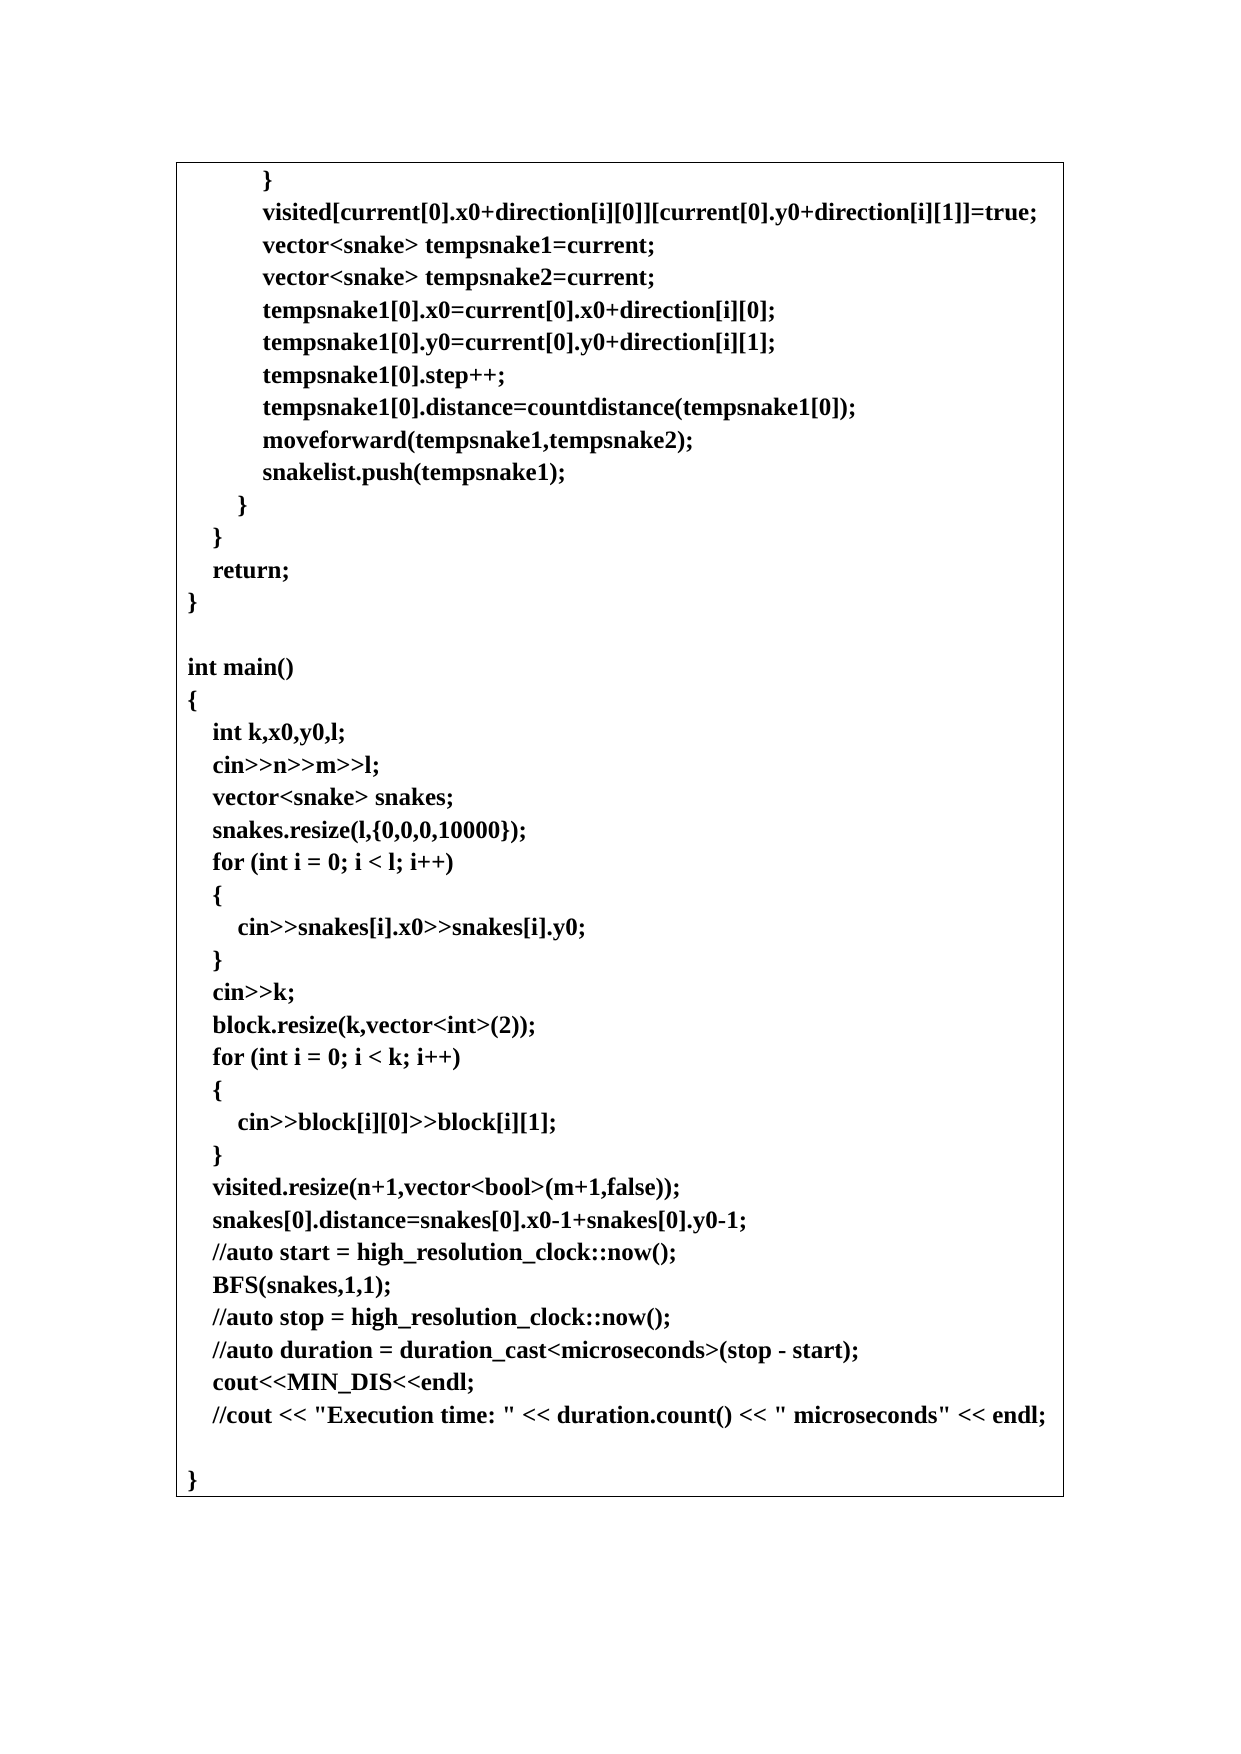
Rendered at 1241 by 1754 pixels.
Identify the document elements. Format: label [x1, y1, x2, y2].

table_header [177, 163, 1063, 1496]
